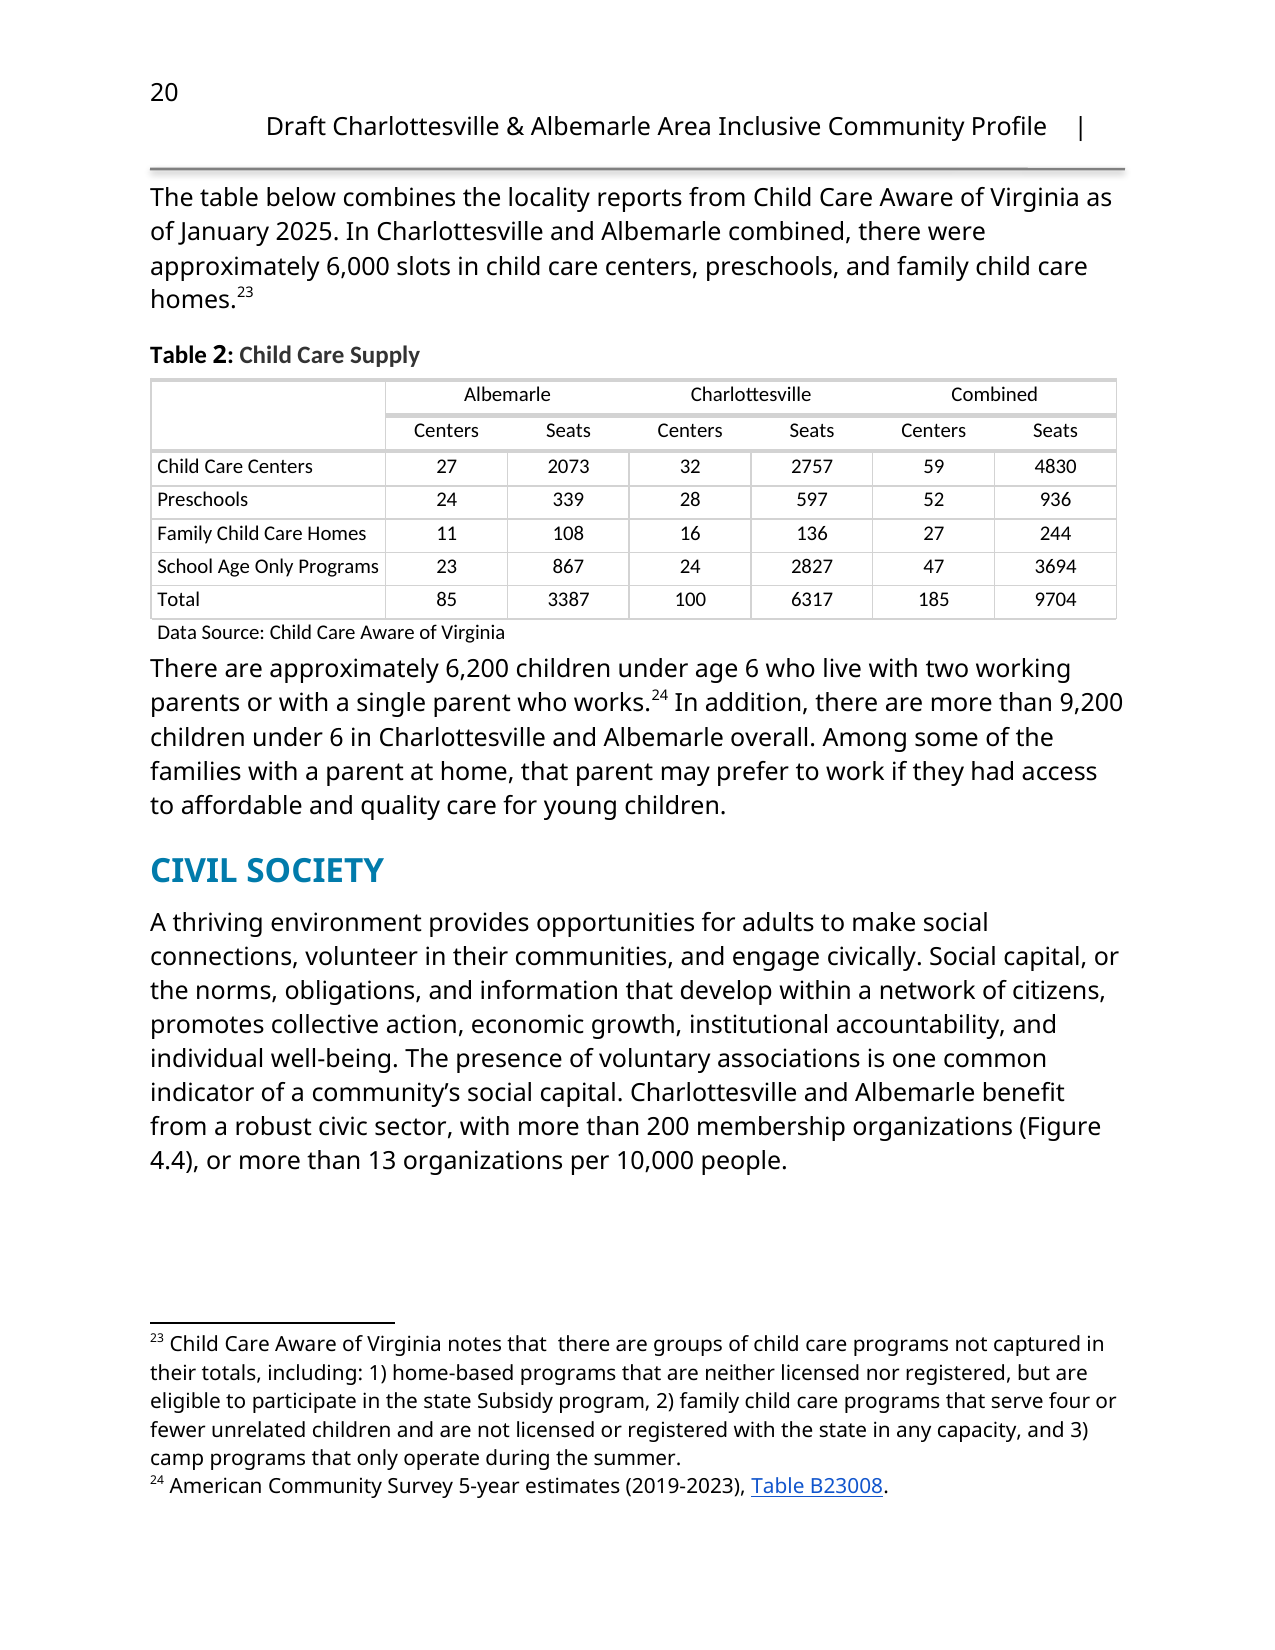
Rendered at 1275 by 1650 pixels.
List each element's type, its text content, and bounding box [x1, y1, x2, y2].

table_cell 136 [752, 520, 872, 551]
table_cell School Age Only Programs [152, 553, 385, 584]
table_header Albemarle [386, 382, 629, 413]
table_cell 185 [873, 586, 994, 618]
table_cell 108 [508, 520, 628, 551]
table_cell Data Source: Child Care Aware of Virginia [151, 619, 1116, 651]
table_cell Preschools [152, 487, 385, 518]
table_cell 936 [995, 487, 1116, 518]
table_cell 16 [630, 520, 750, 551]
table_cell 6317 [752, 586, 872, 618]
table_cell Child Care Centers [152, 453, 385, 485]
table_cell 24 [386, 487, 507, 518]
table_cell Family Child Care Homes [152, 520, 385, 551]
table_cell 27 [873, 520, 994, 551]
table_cell 339 [508, 487, 628, 518]
table_cell 11 [386, 520, 507, 551]
table_cell 100 [630, 586, 750, 618]
table_cell Total [152, 586, 385, 618]
text There are approximately 6,200 children under age 6 who live with two working parents or with a single parent who works. In addition, there are more than 9,200 children under 6 in Charlottesville and Albemarle overall. Among some of the families with a parent at home, that parent may prefer to work if they had access to affordable and quality care for young children. [150, 651, 1125, 821]
text A thriving environment provides opportunities for adults to make social connections, volunteer in their communities, and engage civically. Social capital, or the norms, obligations, and information that develop within a network of citizens, promotes collective action, economic growth, institutional accountability, and individual well-being. The presence of voluntary associations is one common indicator of a community’s social capital. Charlottesville and Albemarle benefit from a robust civic sector, with more than 200 membership organizations (Figure 4.4), or more than 13 organizations per 10,000 people. [150, 904, 1125, 1177]
table_cell 59 [873, 453, 994, 485]
subtitle Civil Society [150, 846, 1125, 892]
table_cell 244 [995, 520, 1116, 551]
table_header Charlottesville [629, 382, 873, 413]
table_cell 597 [752, 487, 872, 518]
table_cell 2073 [508, 453, 628, 485]
table_cell 3387 [508, 586, 628, 618]
table_cell Centers [386, 418, 507, 449]
table_cell 4830 [995, 453, 1116, 485]
table_cell Centers [629, 418, 751, 449]
table_cell Seats [508, 418, 629, 449]
table_cell 52 [873, 487, 994, 518]
table_cell 32 [630, 453, 750, 485]
table_header [152, 382, 385, 449]
table_cell 28 [630, 487, 750, 518]
table_cell Seats [751, 418, 873, 449]
table_cell Centers [873, 418, 994, 449]
text Table 2: Child Care Supply [150, 337, 1125, 371]
table_cell 27 [386, 453, 507, 485]
table_cell 2827 [752, 553, 872, 584]
table_cell 85 [386, 586, 507, 618]
table_cell 867 [508, 553, 628, 584]
text The table below combines the locality reports from Child Care Aware of Virginia as of January 2025. In Charlottesville and Albemarle combined, there were approximately 6,000 slots in child care centers, preschools, and family child care homes. [150, 180, 1125, 316]
table_cell 2757 [752, 453, 872, 485]
table_cell 3694 [995, 553, 1116, 584]
table_cell 23 [386, 553, 507, 584]
table_header Combined [873, 382, 1116, 413]
table_cell 47 [873, 553, 994, 584]
table_cell Seats [995, 418, 1116, 449]
table_cell 9704 [995, 586, 1116, 618]
table_cell 24 [630, 553, 750, 584]
